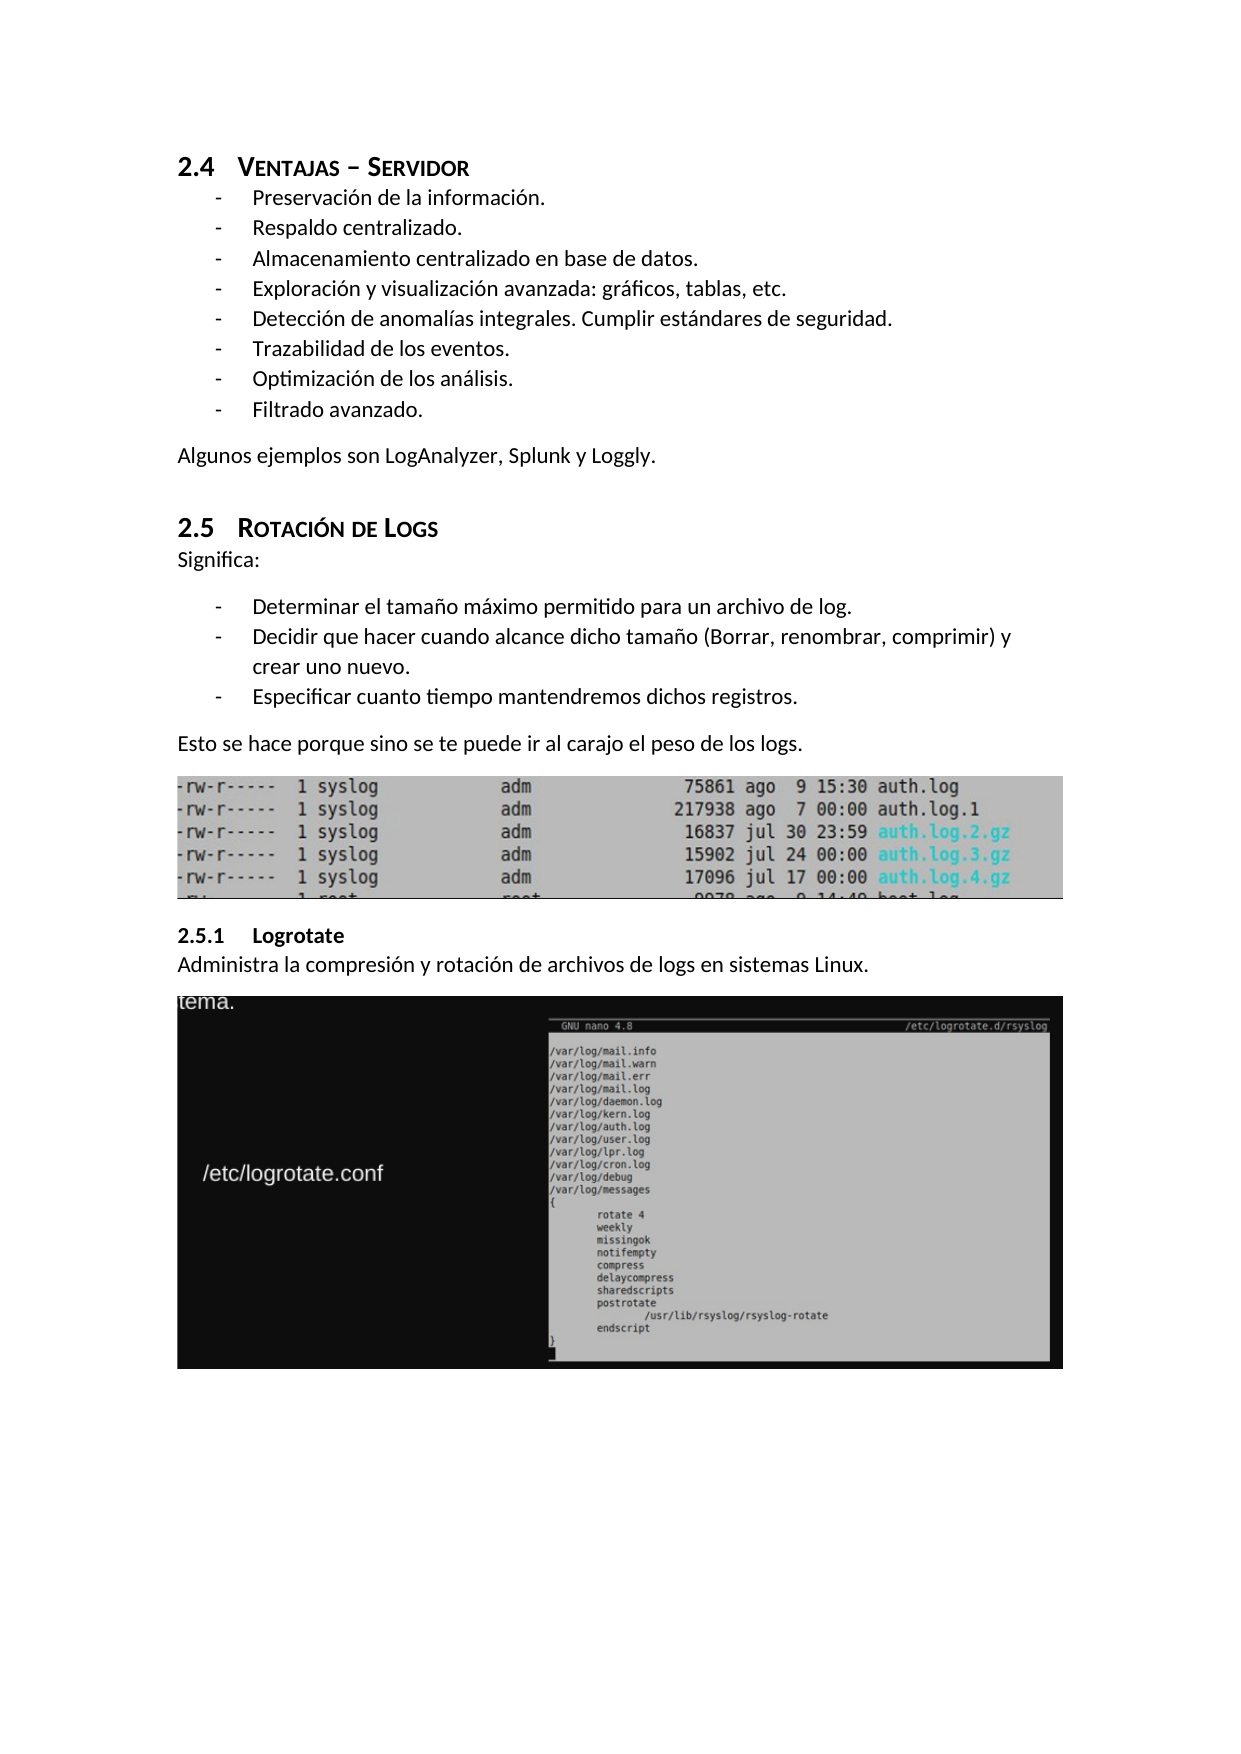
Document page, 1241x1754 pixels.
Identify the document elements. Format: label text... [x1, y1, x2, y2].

text Algunos ejemplos son LogAnalyzer, Splunk y Loggly. [177, 442, 1063, 469]
list Exploración y visualización avanzada: gráficos, tablas, etc. [215, 274, 1063, 302]
list Trazabilidad de los eventos. [215, 334, 1063, 362]
list Especificar cuanto tiempo mantendremos dichos registros. [215, 682, 1063, 710]
list Detección de anomalías integrales. Cumplir estándares de seguridad. [215, 304, 1063, 332]
list Respaldo centralizado. [215, 213, 1063, 241]
subtitle Rotación de Logs [177, 509, 1063, 545]
list Filtrado avanzado. [215, 395, 1063, 423]
picture [177, 996, 1063, 1369]
picture [177, 776, 1063, 899]
text Esto se hace porque sino se te puede ir al carajo el peso de los logs. [177, 729, 1063, 757]
list Preservación de la información. [215, 183, 1063, 211]
text Significa: [177, 545, 1063, 573]
subtitle Logrotate [177, 922, 1063, 950]
list Decidir que hacer cuando alcance dicho tamaño (Borrar, renombrar, comprimir) y crear uno nuevo. [215, 622, 1063, 680]
text Administra la compresión y rotación de archivos de logs en sistemas Linux. [177, 950, 1063, 978]
list Almacenamiento centralizado en base de datos. [215, 244, 1063, 272]
list Optimización de los análisis. [215, 364, 1063, 392]
list Determinar el tamaño máximo permitido para un archivo de log. [215, 592, 1063, 620]
subtitle Ventajas – Servidor [177, 148, 1063, 183]
